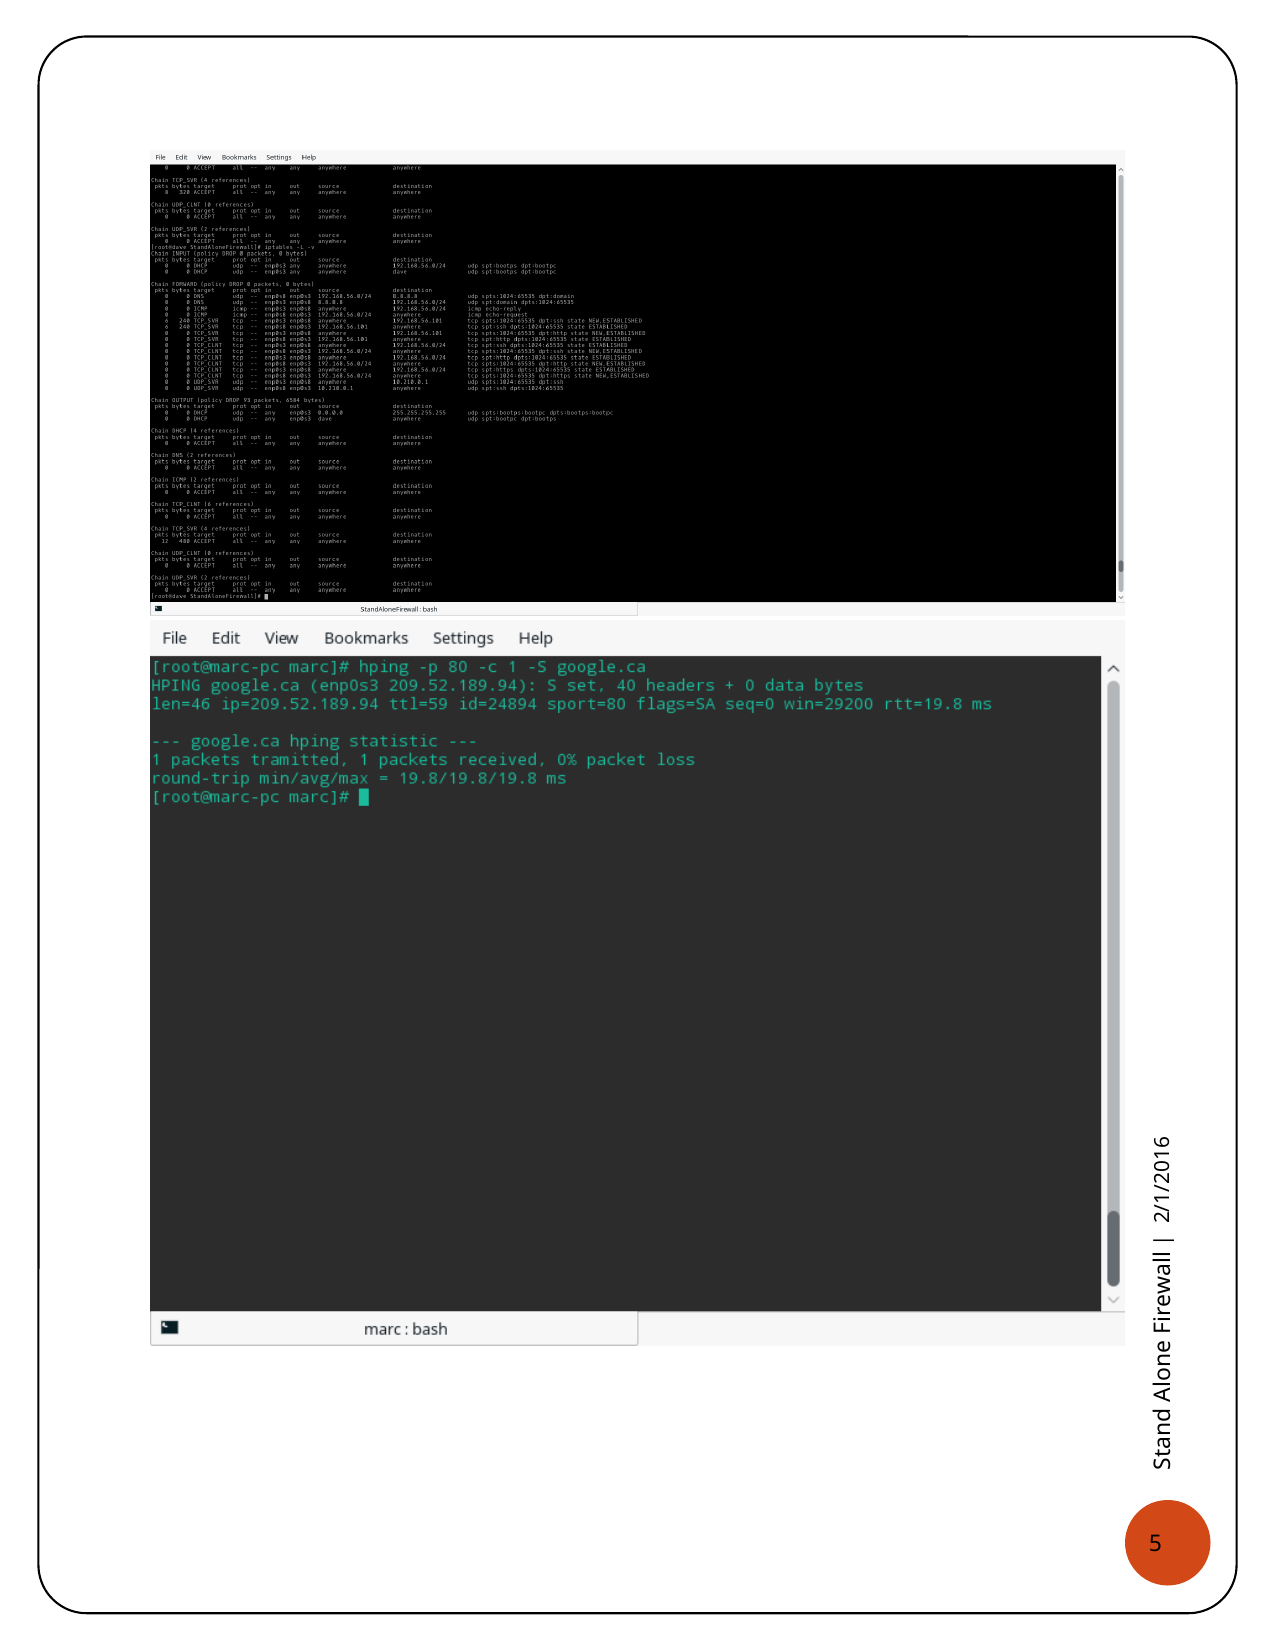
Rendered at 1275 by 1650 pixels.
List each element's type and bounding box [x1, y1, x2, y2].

picture [150, 620, 1125, 1346]
picture [150, 150, 1125, 616]
